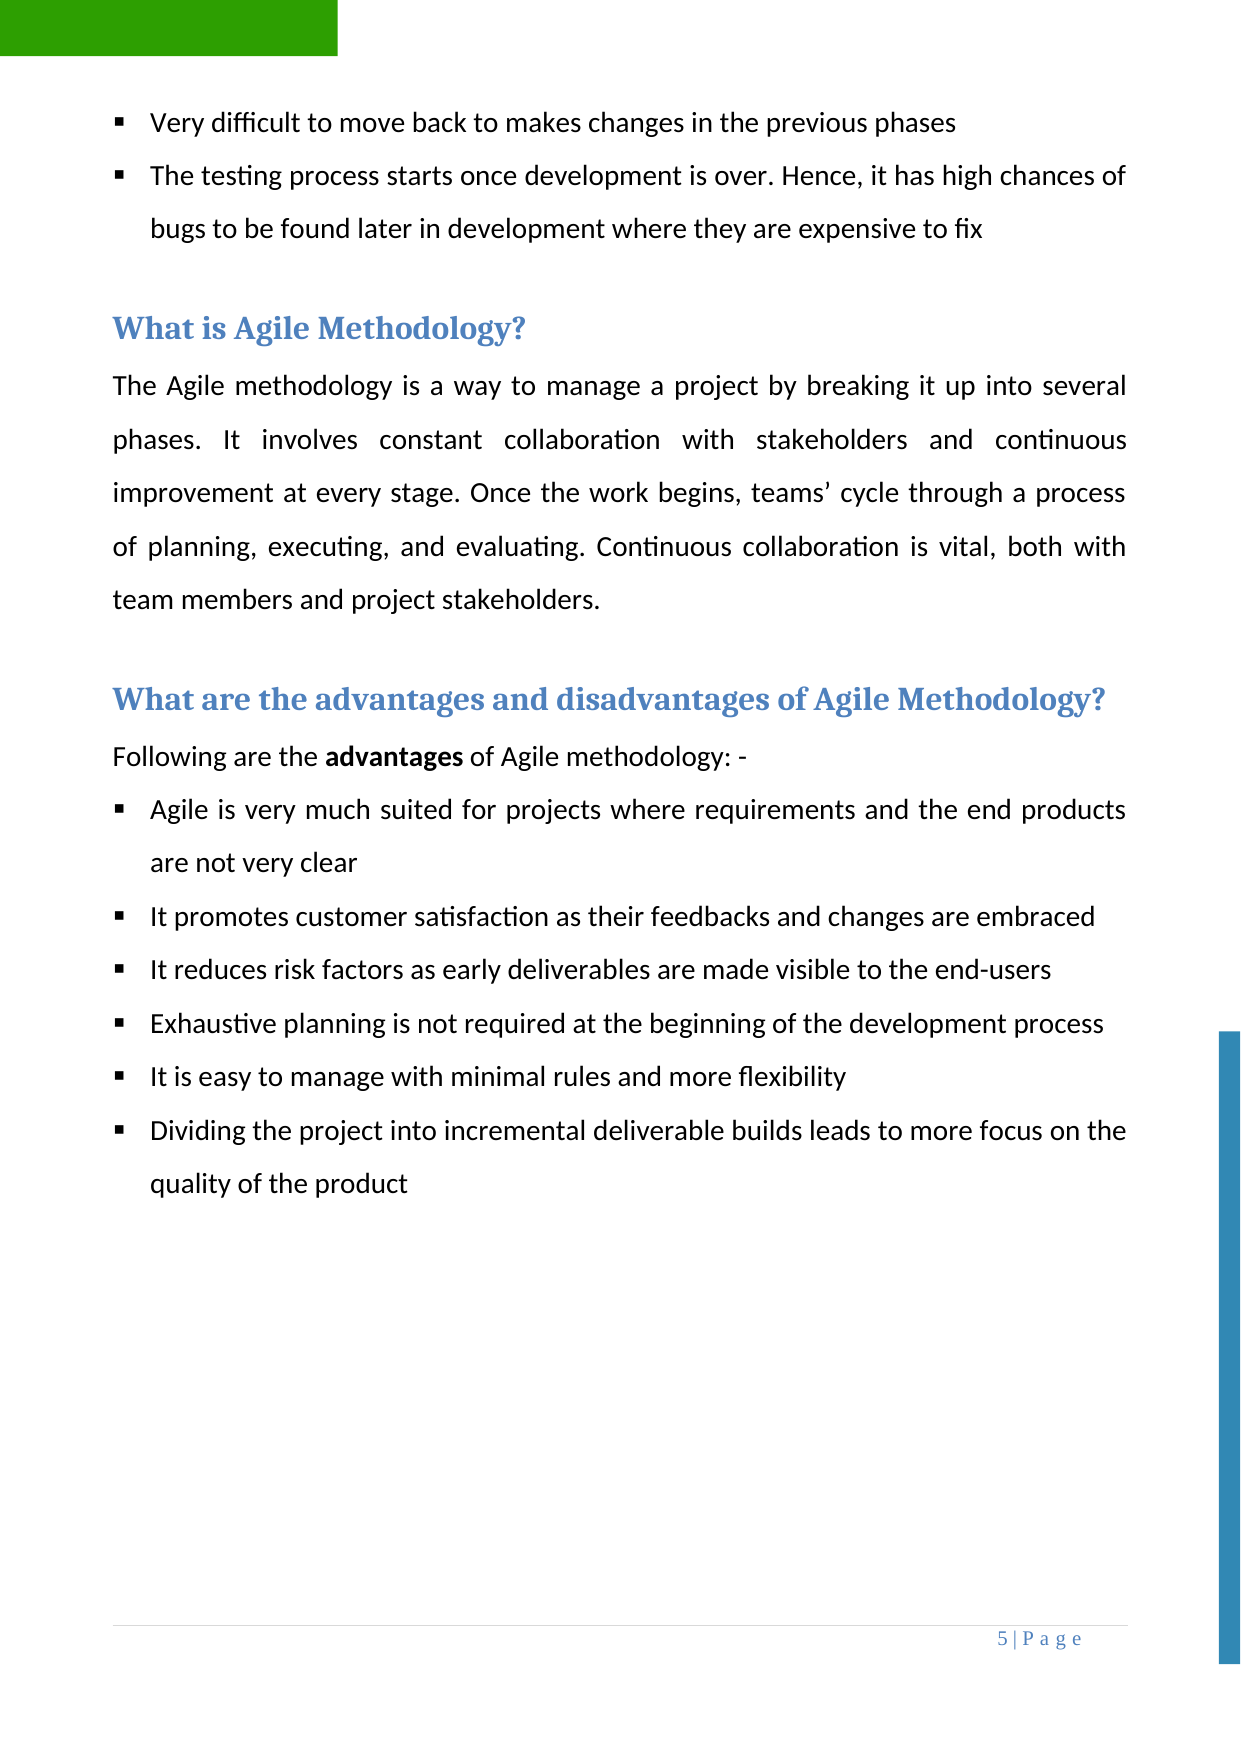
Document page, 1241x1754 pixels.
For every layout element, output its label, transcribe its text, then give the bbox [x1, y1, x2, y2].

text What is Agile Methodology? [112, 310, 1128, 348]
text The Agile methodology is a way to manage a project by breaking it up into several phases. It involves constant collaboration with stakeholders and continuous improvement at every stage. Once the work begins, teams’ cycle through a process of planning, executing, and evaluating. Continuous collaboration is vital, both with team members and project stakeholders. [112, 367, 1128, 617]
list It promotes customer satisfaction as their feedbacks and changes are embraced [112, 898, 1128, 934]
list It is easy to manage with minimal rules and more flexibility [112, 1058, 1128, 1094]
list Agile is very much suited for projects where requirements and the end products are not very clear [112, 791, 1128, 880]
list Dividing the project into incremental deliverable builds leads to more focus on the quality of the product [112, 1112, 1128, 1201]
list The testing process starts once development is over. Hence, it has high chances of bugs to be found later in development where they are expensive to fix [112, 157, 1128, 246]
list It reduces risk factors as early deliverables are made visible to the end-users [112, 951, 1128, 987]
list Exhaustive planning is not required at the beginning of the development process [112, 1005, 1128, 1041]
list Very difficult to move back to makes changes in the previous phases [112, 104, 1128, 139]
text What are the advantages and disadvantages of Agile Methodology? [112, 680, 1128, 718]
text Following are the advantages of Agile methodology: - [112, 738, 1128, 773]
